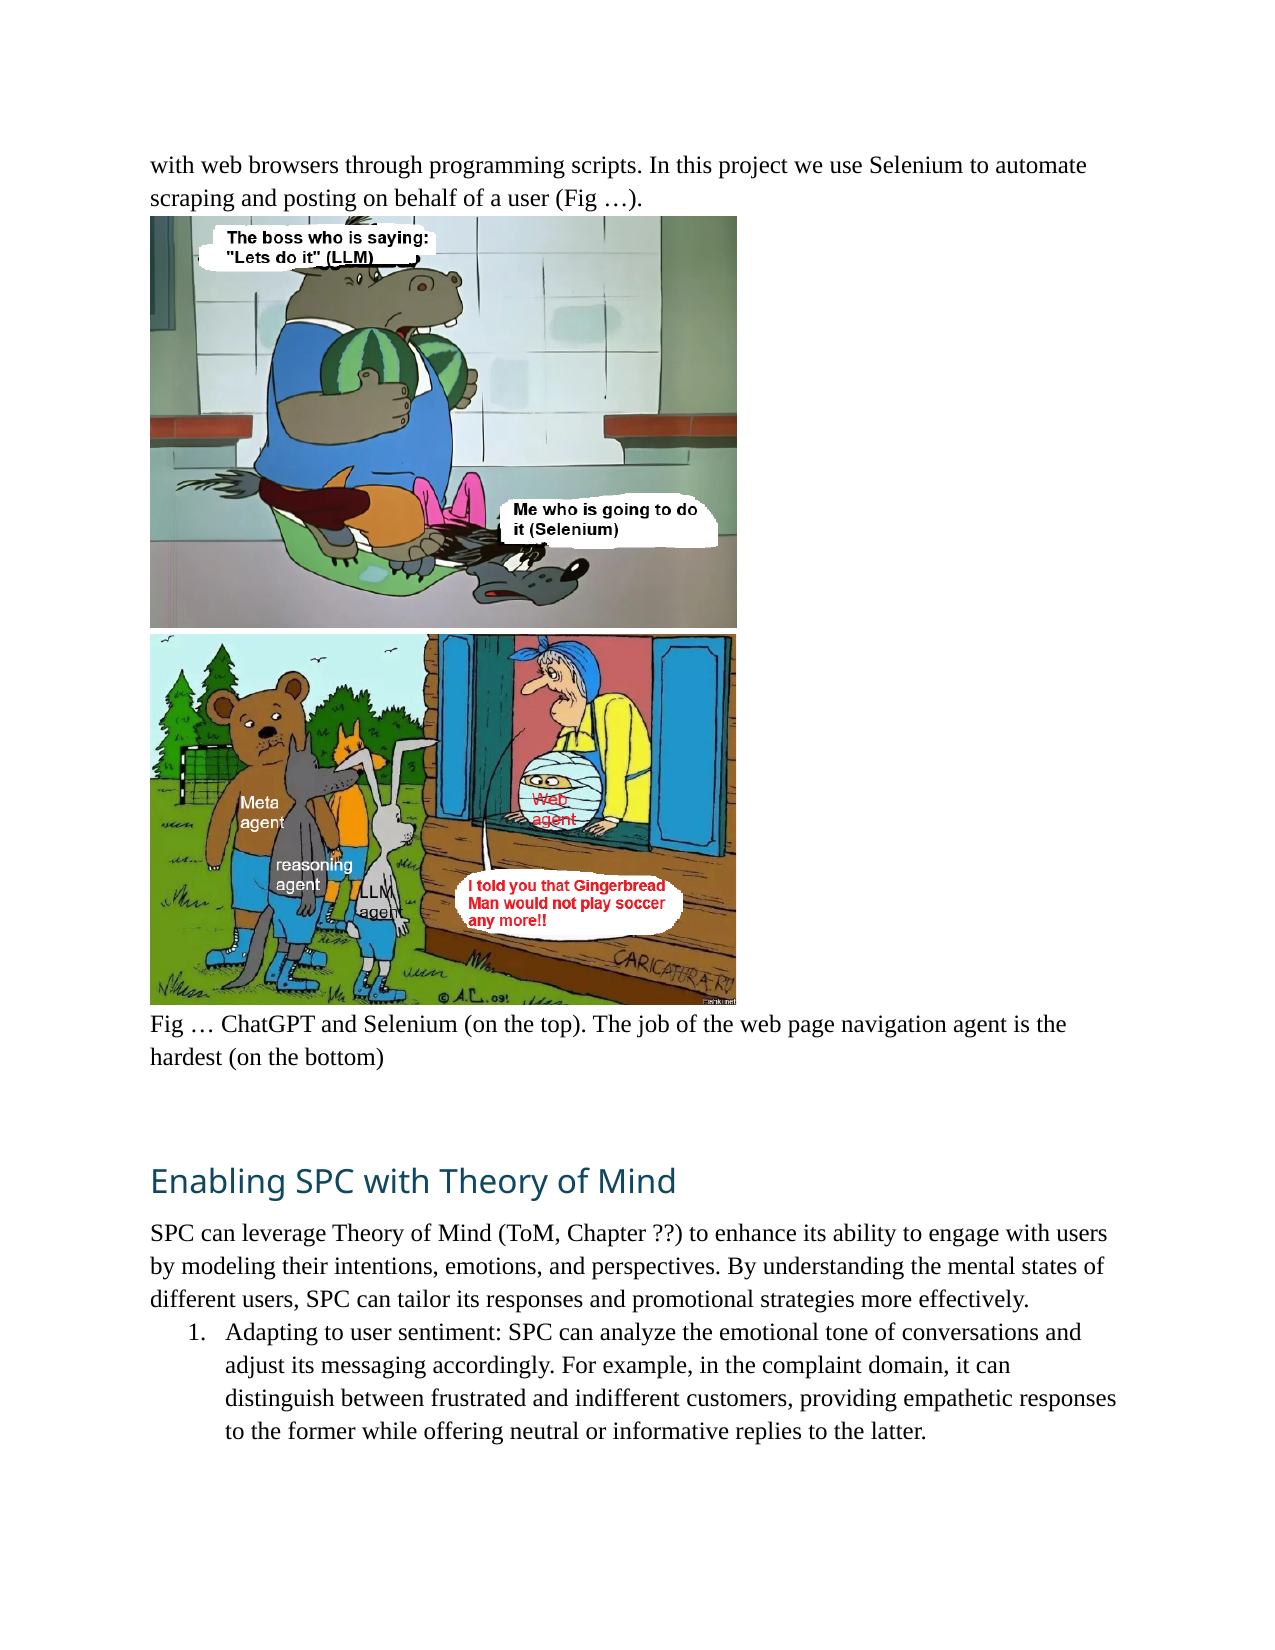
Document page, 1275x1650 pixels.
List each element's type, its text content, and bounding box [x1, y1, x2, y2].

picture [150, 216, 737, 628]
list Adapting to user sentiment: SPC can analyze the emotional tone of conversations and adjust its messaging accordingly. For example, in the complaint domain, it can distinguish between frustrated and indifferent customers, providing empathetic responses to the former while offering neutral or informative replies to the latter. [187, 1317, 1125, 1445]
subtitle Enabling SPC with Theory of Mind [150, 1158, 1125, 1203]
text SPC can leverage Theory of Mind (ToM, Chapter ??) to enhance its ability to engage with users by modeling their intentions, emotions, and perspectives. By understanding the mental states of different users, SPC can tailor its responses and promotional strategies more effectively. [150, 1218, 1125, 1313]
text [150, 150, 1125, 212]
text Fig … ChatGPT and Selenium (on the top). The job of the web page navigation agent is the hardest (on the bottom) [150, 1009, 1125, 1071]
picture [150, 631, 737, 1005]
